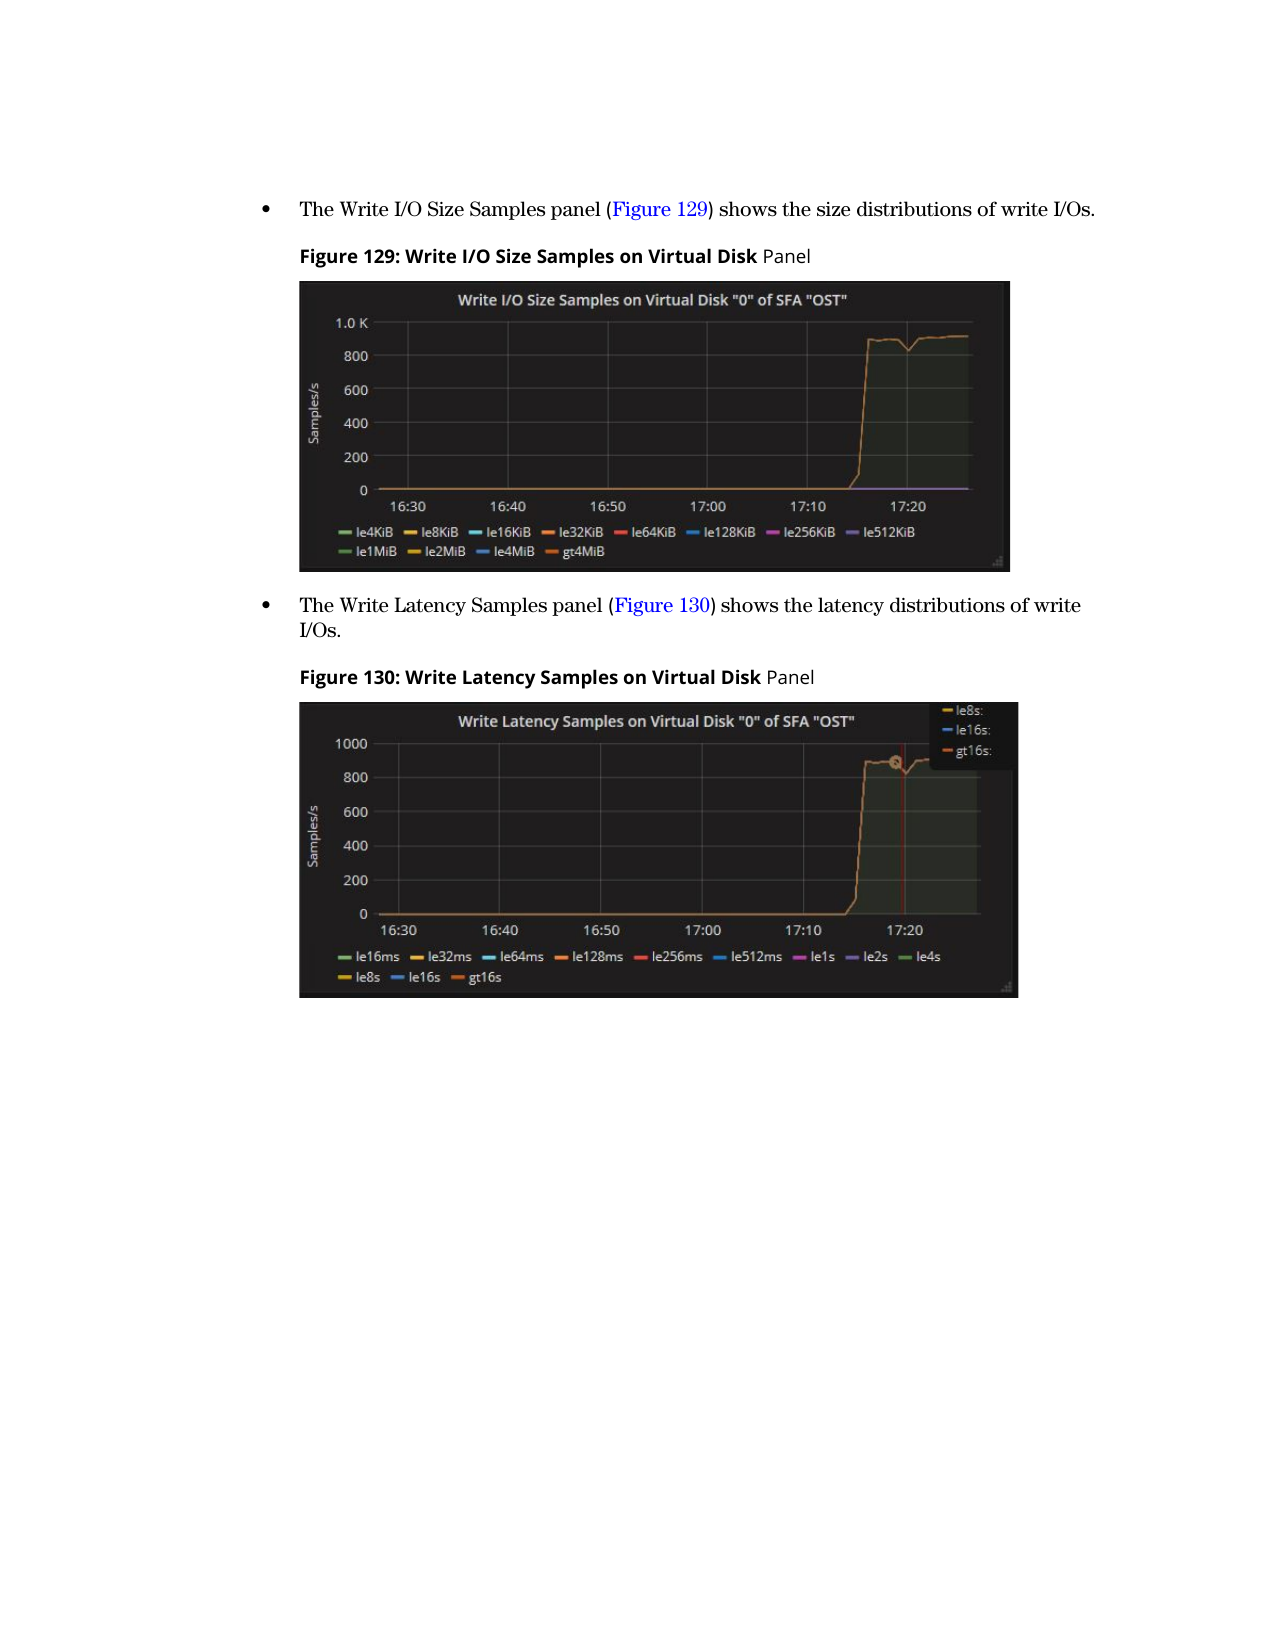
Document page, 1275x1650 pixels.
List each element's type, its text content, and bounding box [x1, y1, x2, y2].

picture [299, 702, 1019, 998]
text Figure : Write Latency Samples on Virtual Disk Panel [299, 665, 1125, 690]
picture [299, 281, 1011, 572]
text Figure : Write I/O Size Samples on Virtual Disk Panel [299, 243, 1125, 269]
list The Write I/O Size Samples panel (Figure 129) shows the size distributions of write I/Os. [262, 196, 1125, 222]
list The Write Latency Samples panel (Figure 130) shows the latency distributions of write I/Os. [262, 592, 1125, 644]
